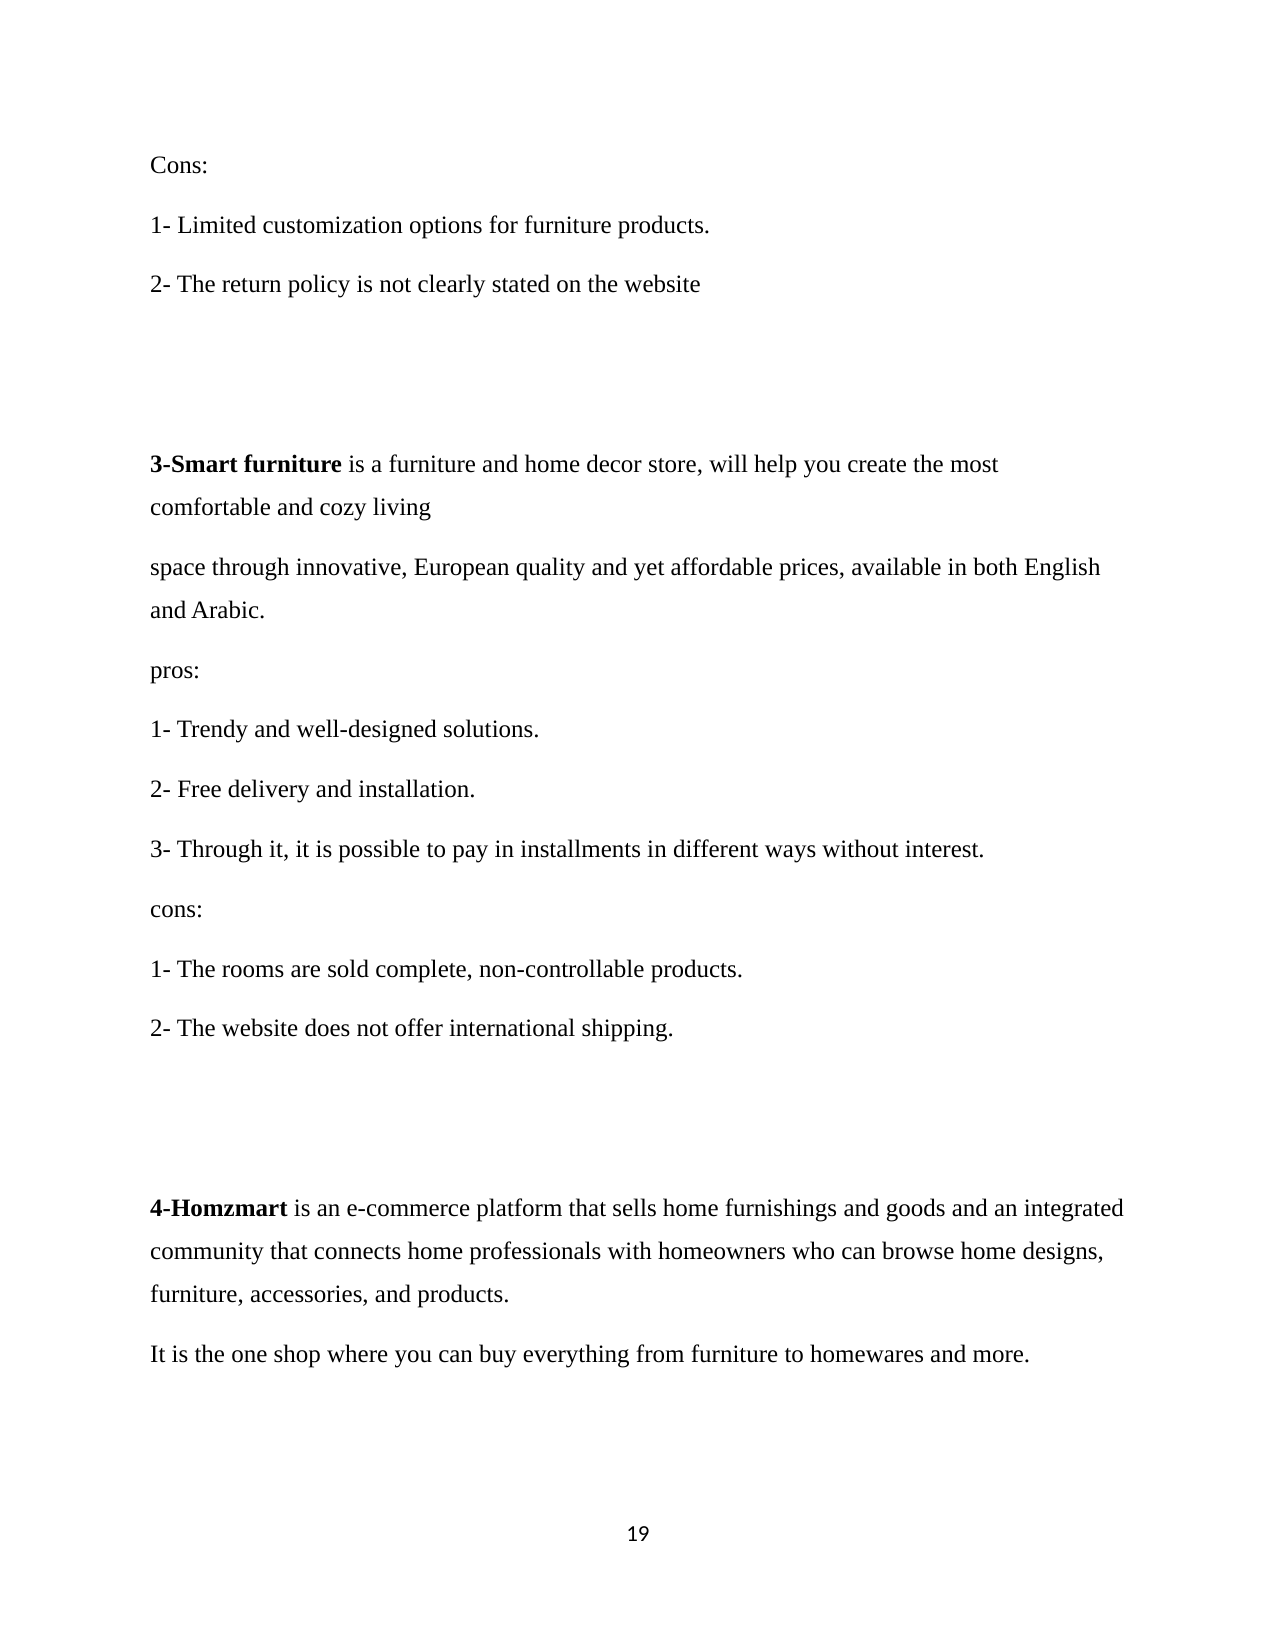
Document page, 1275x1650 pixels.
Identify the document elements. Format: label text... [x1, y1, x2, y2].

text space through innovative, European quality and yet affordable prices, available in both English and Arabic. [150, 552, 1125, 624]
text pros: [150, 655, 1125, 683]
text 2- The return policy is not clearly stated on the website [150, 269, 1125, 298]
text 1- Trendy and well-designed solutions. [150, 714, 1125, 743]
text 1- Limited customization options for furniture products. [150, 210, 1125, 238]
text 3-Smart furniture is a furniture and home decor store, will help you create the most comfortable and cozy living [150, 449, 1125, 521]
text 2- The website does not offer international shipping. [150, 1013, 1125, 1042]
text Cons: [150, 150, 1125, 179]
text cons: [150, 894, 1125, 923]
text 1- The rooms are sold complete, non-controllable products. [150, 954, 1125, 982]
text It is the one shop where you can buy everything from furniture to homewares and more. [150, 1339, 1125, 1368]
text 2- Free delivery and installation. [150, 774, 1125, 803]
text 4-Homzmart is an e-commerce platform that sells home furnishings and goods and an integrated community that connects home professionals with homeowners who can browse home designs, furniture, accessories, and products. [150, 1193, 1125, 1308]
text 3- Through it, it is possible to pay in installments in different ways without interest. [150, 834, 1125, 863]
